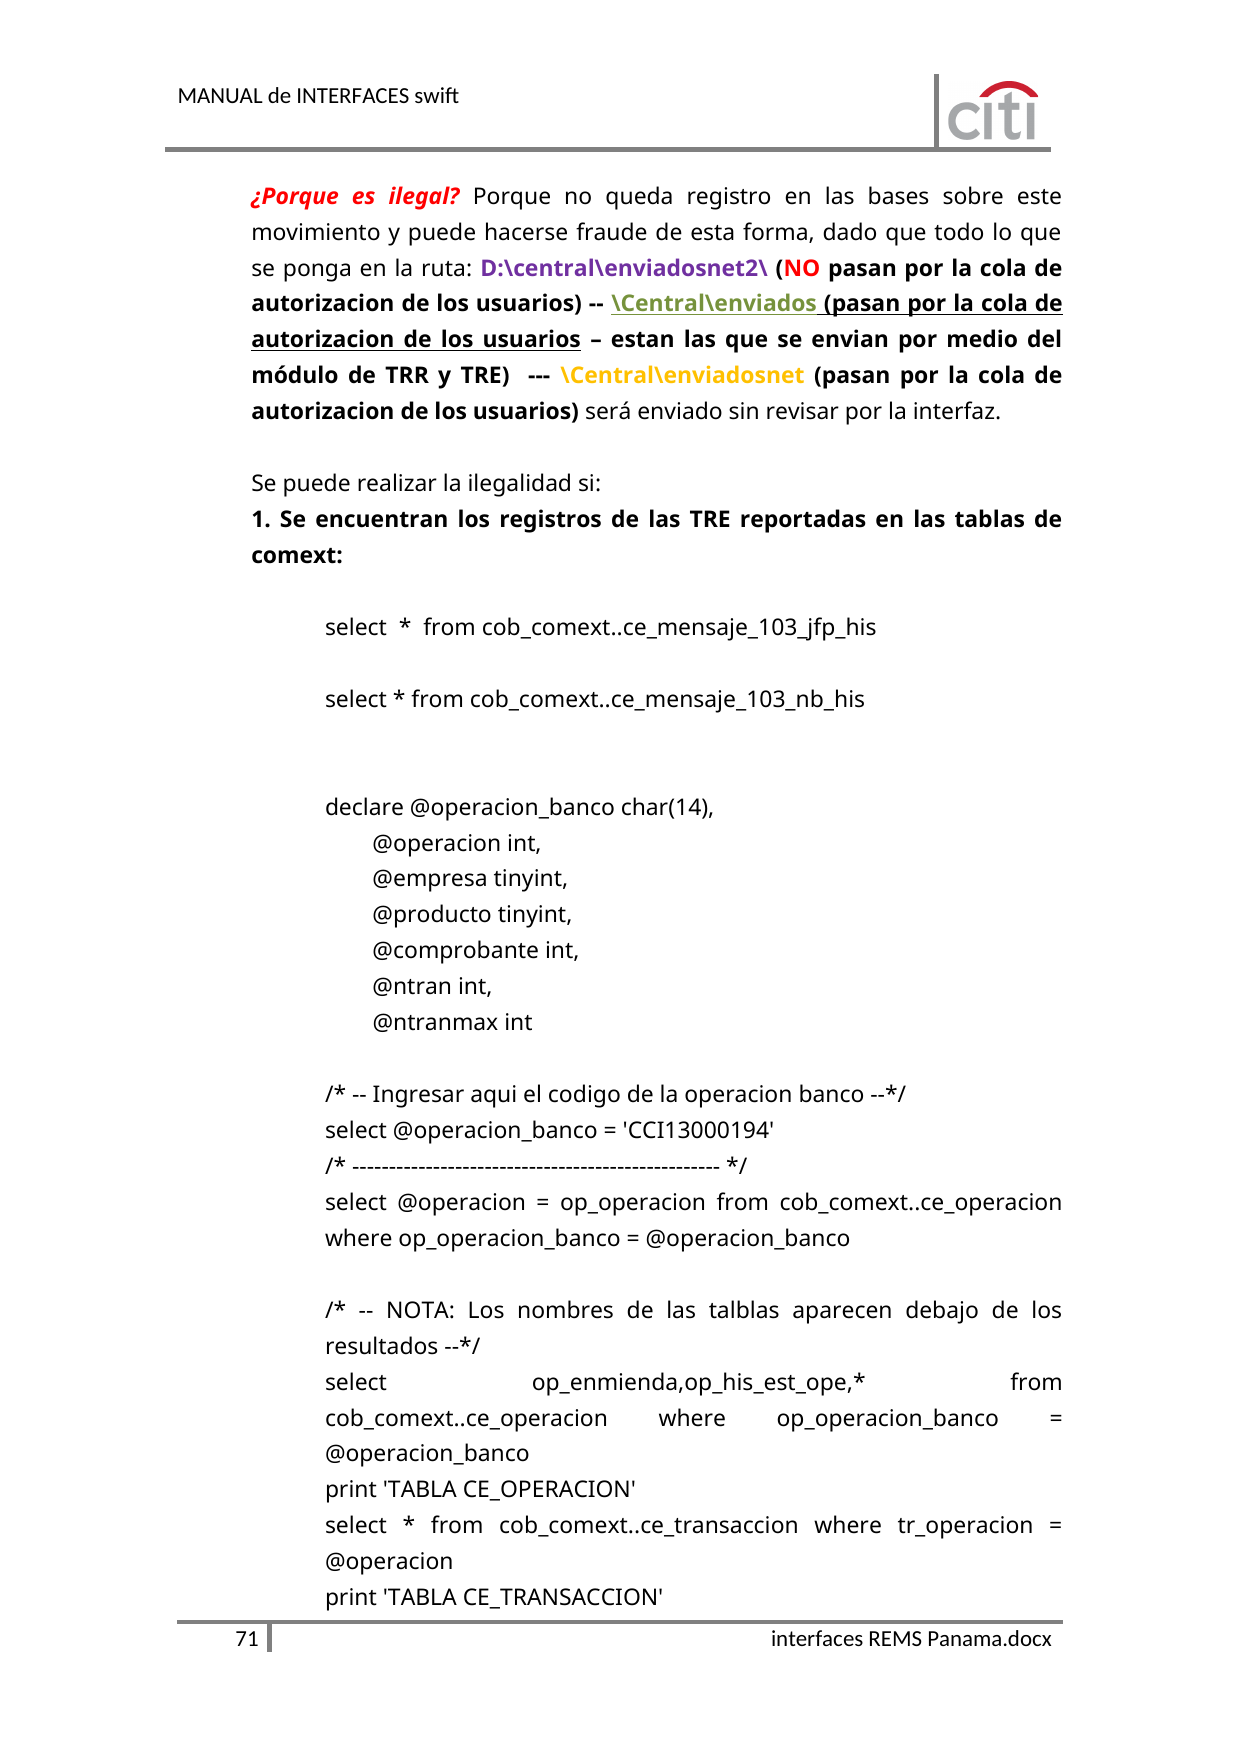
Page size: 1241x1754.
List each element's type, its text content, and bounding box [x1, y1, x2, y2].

text /* -------------------------------------------------- */ [325, 1150, 1063, 1181]
text select @operacion = op_operacion from cob_comext..ce_operacion where op_operacion_banco = @operacion_banco [325, 1186, 1063, 1253]
text declare @operacion_banco char(14), [325, 791, 1063, 822]
text @ntran int, [325, 970, 1063, 1001]
text print 'TABLA CE_OPERACION' [325, 1473, 1063, 1504]
text select * from cob_comext..ce_mensaje_103_nb_his [325, 683, 1063, 714]
text select * from cob_comext..ce_mensaje_103_jfp_his [325, 611, 1063, 642]
text select @operacion_banco = 'CCI13000194' [325, 1114, 1063, 1145]
text @operacion int, [325, 826, 1063, 858]
text @producto tinyint, [325, 898, 1063, 929]
text @ntranmax int [325, 1006, 1063, 1037]
text Se puede realizar la ilegalidad si: [251, 467, 1063, 498]
text 1. Se encuentran los registros de las TRE reportadas en las tablas de comext: [251, 503, 1063, 570]
text /* -- NOTA: Los nombres de las talblas aparecen debajo de los resultados --*/ [325, 1294, 1063, 1361]
text select op_enmienda,op_his_est_ope,* from cob_comext..ce_operacion where op_operacion_banco = @operacion_banco [325, 1366, 1063, 1469]
text ¿Porque es ilegal? Porque no queda registro en las bases sobre este movimiento y puede hacerse fraude de esta forma, dado que todo lo que se ponga en la ruta: D:\central\enviadosnet2\ (NO pasan por la cola de autorizacion de los usuarios) -- \Central\enviados (pasan por la cola de autorizacion de los usuarios – estan las que se envian por medio del módulo de TRR y TRE) --- \Central\enviadosnet (pasan por la cola de autorizacion de los usuarios) será enviado sin revisar por la interfaz. [251, 179, 1063, 426]
text print 'TABLA CE_TRANSACCION' [325, 1581, 1063, 1612]
text /* -- Ingresar aqui el codigo de la operacion banco --*/ [325, 1078, 1063, 1109]
text @empresa tinyint, [325, 862, 1063, 894]
text select * from cob_comext..ce_transaccion where tr_operacion = @operacion [325, 1509, 1063, 1576]
picture [948, 81, 1039, 140]
text @comprobante int, [325, 934, 1063, 966]
